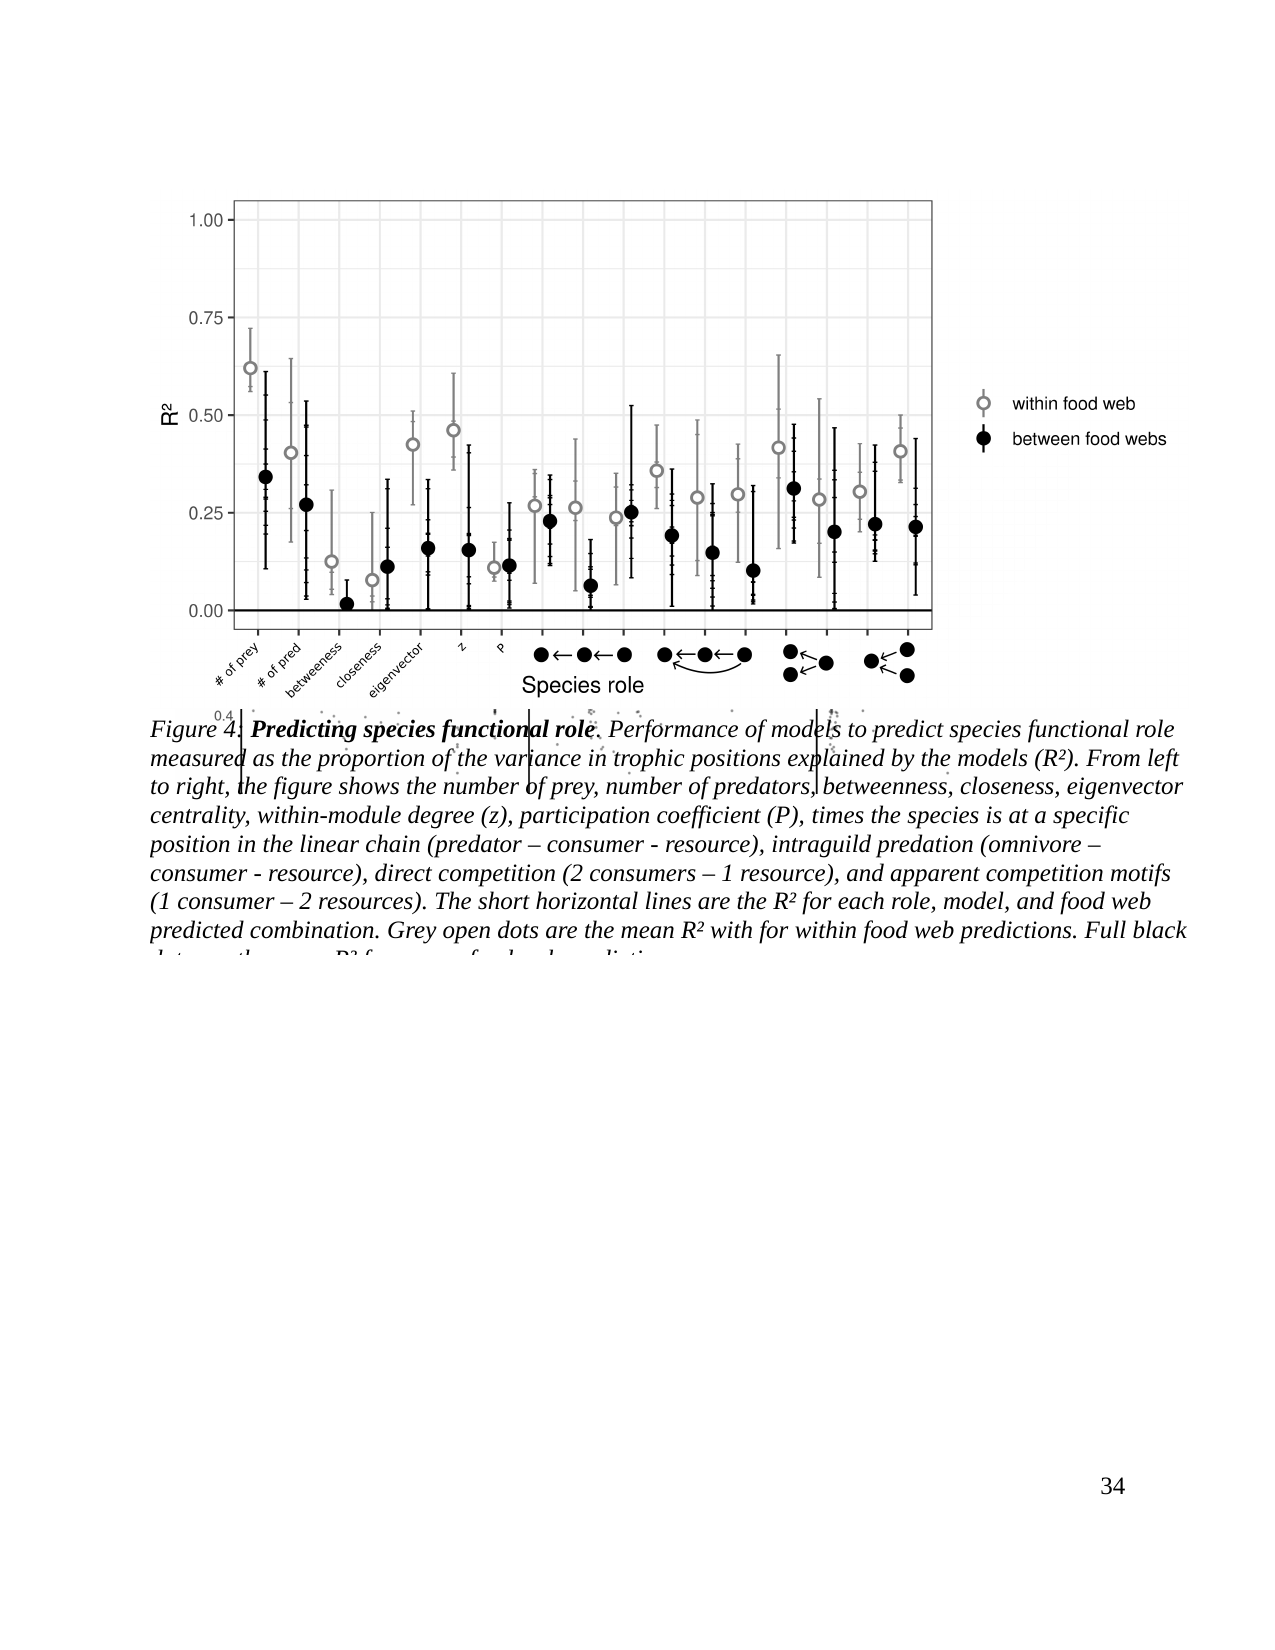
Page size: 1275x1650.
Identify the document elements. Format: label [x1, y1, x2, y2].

picture [651, 784, 658, 793]
picture [488, 784, 495, 793]
picture [528, 783, 535, 793]
picture [150, 189, 1189, 794]
picture [981, 783, 988, 793]
picture [363, 783, 370, 793]
picture [781, 783, 788, 793]
picture [825, 784, 832, 793]
picture [691, 783, 698, 793]
